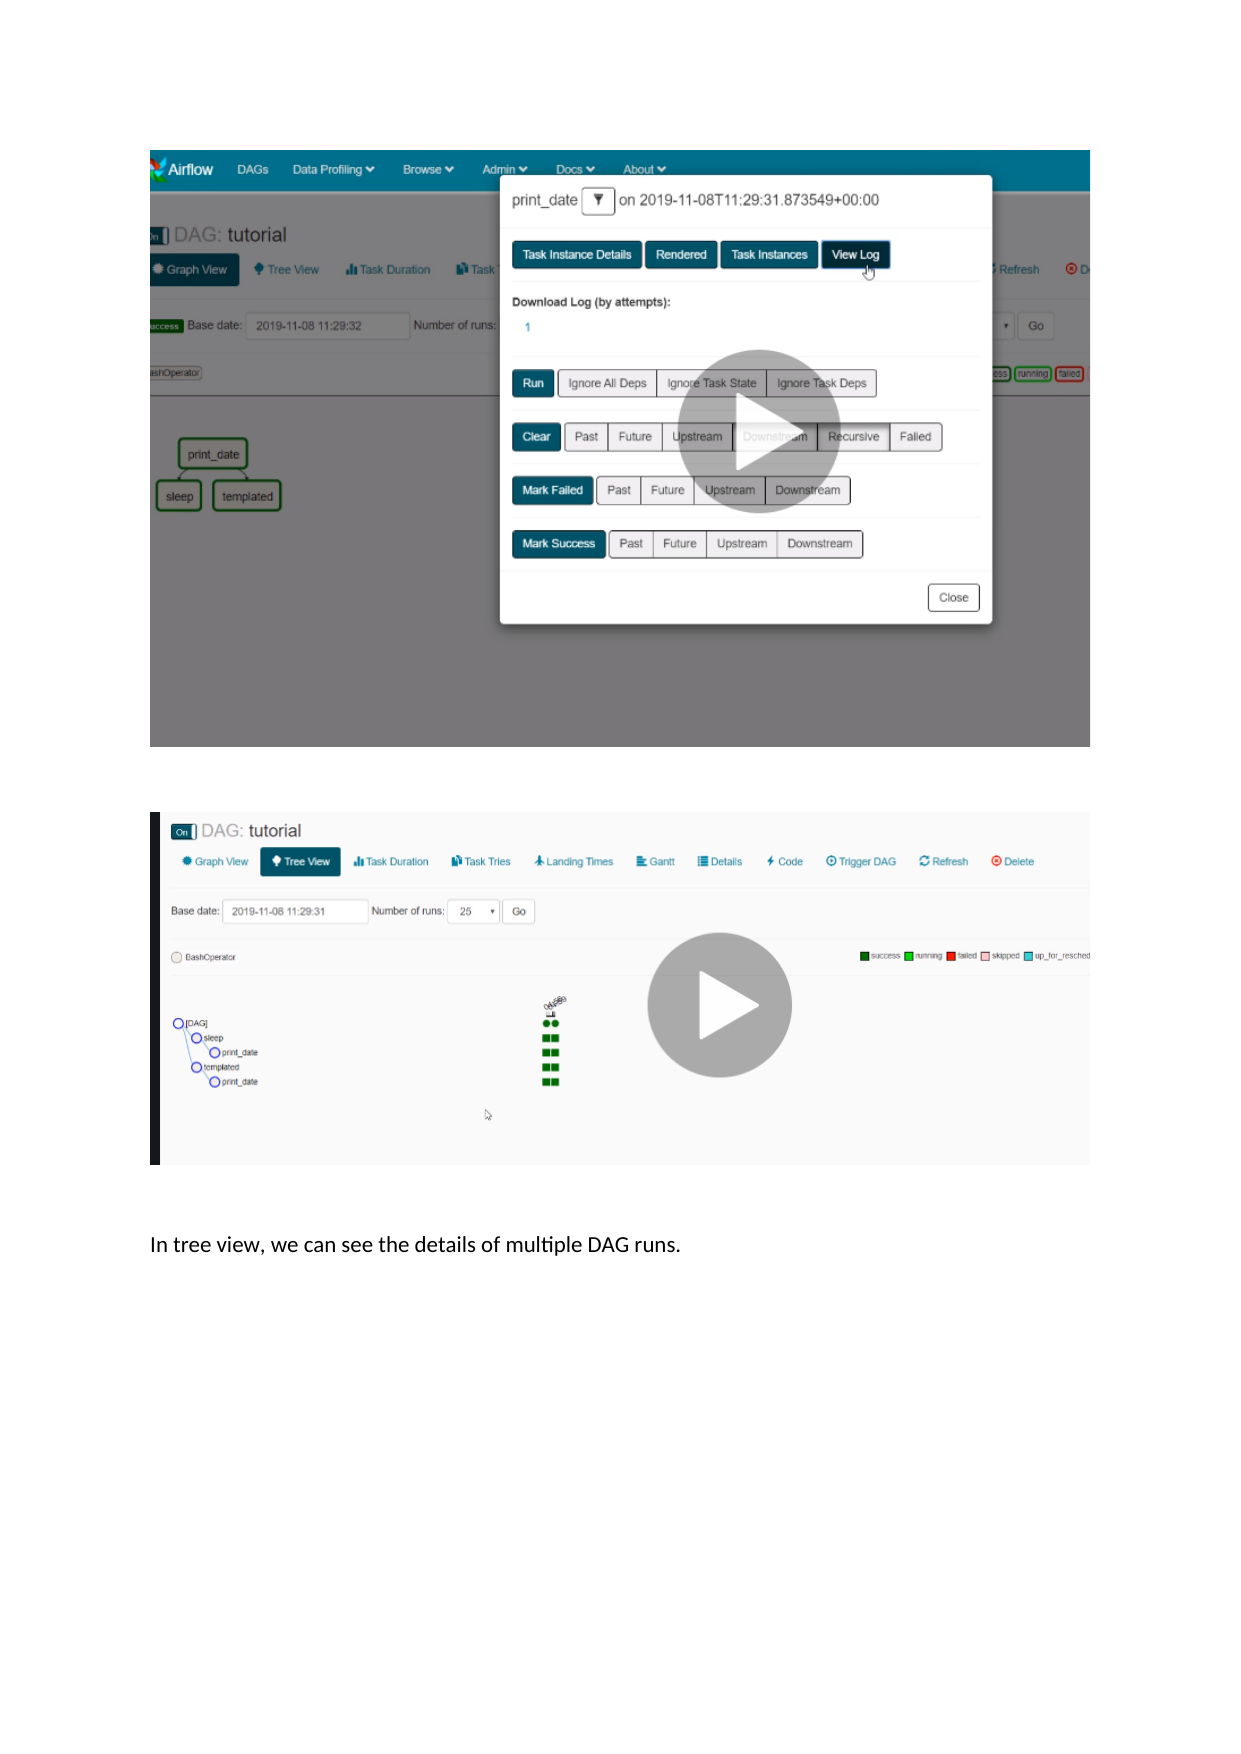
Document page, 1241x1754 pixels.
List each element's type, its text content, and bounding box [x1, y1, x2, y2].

picture [658, 166, 666, 172]
picture [150, 164, 1091, 747]
picture [167, 266, 198, 276]
picture [150, 812, 1091, 1165]
picture [150, 159, 167, 183]
picture [293, 165, 317, 173]
text In tree view, we can see the details of multiple DAG runs. [150, 1231, 1090, 1258]
picture [321, 165, 361, 176]
picture [238, 165, 268, 174]
picture [404, 165, 441, 173]
picture [169, 164, 213, 175]
picture [153, 263, 164, 275]
picture [587, 167, 595, 172]
picture [150, 235, 158, 240]
picture [203, 265, 227, 274]
